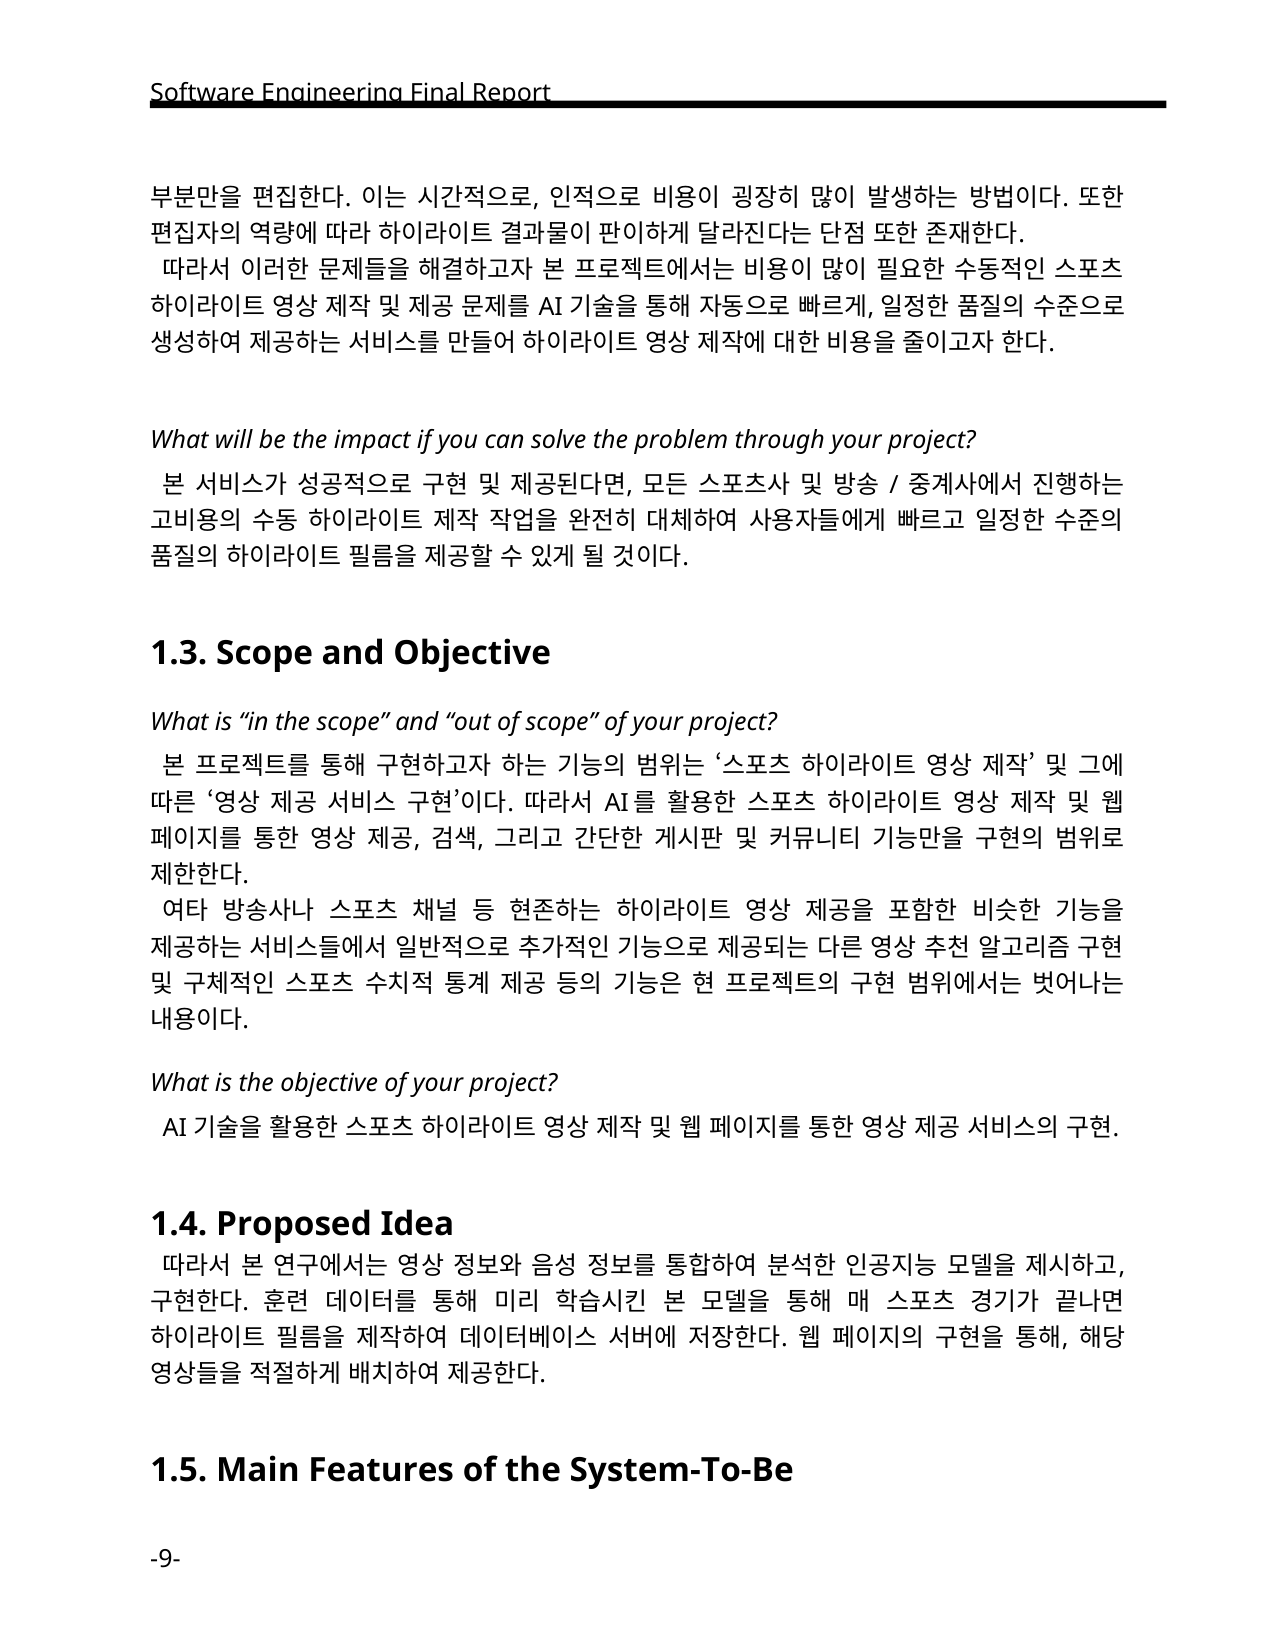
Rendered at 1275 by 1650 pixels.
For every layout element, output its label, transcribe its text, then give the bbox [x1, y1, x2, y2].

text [150, 177, 1125, 250]
text 본 프로젝트를 통해 구현하고자 하는 기능의 범위는 ‘스포츠 하이라이트 영상 제작’ 및 그에 따른 ‘영상 제공 서비스 구현’이다. 따라서 AI를 활용한 스포츠 하이라이트 영상 제작 및 웹 페이지를 통한 영상 제공, 검색, 그리고 간단한 게시판 및 커뮤니티 기능만을 구현의 범위로 제한한다. [150, 746, 1125, 891]
subtitle 1.4. Proposed Idea [150, 1200, 454, 1245]
subtitle 1.3. Scope and Objective [150, 629, 551, 674]
subtitle 1.5. Main Features of the System-To-Be [150, 1446, 794, 1492]
subtitle What is the objective of your project? [150, 1065, 1125, 1099]
text 여타 방송사나 스포츠 채널 등 현존하는 하이라이트 영상 제공을 포함한 비슷한 기능을 제공하는 서비스들에서 일반적으로 추가적인 기능으로 제공되는 다른 영상 추천 알고리즘 구현 및 구체적인 스포츠 수치적 통계 제공 등의 기능은 현 프로젝트의 구현 범위에서는 벗어나는 내용이다. [150, 891, 1125, 1036]
subtitle What will be the impact if you can solve the problem through your project? [150, 422, 1125, 456]
text 본 서비스가 성공적으로 구현 및 제공된다면, 모든 스포츠사 및 방송 / 중계사에서 진행하는 고비용의 수동 하이라이트 제작 작업을 완전히 대체하여 사용자들에게 빠르고 일정한 수준의 품질의 하이라이트 필름을 제공할 수 있게 될 것이다. [150, 464, 1125, 573]
subtitle What is “in the scope” and “out of scope” of your project? [150, 636, 1125, 737]
text AI 기술을 활용한 스포츠 하이라이트 영상 제작 및 웹 페이지를 통한 영상 제공 서비스의 구현. [150, 1107, 1125, 1144]
text 따라서 이러한 문제들을 해결하고자 본 프로젝트에서는 비용이 많이 필요한 수동적인 스포츠 하이라이트 영상 제작 및 제공 문제를 AI 기술을 통해 자동으로 빠르게, 일정한 품질의 수준으로 생성하여 제공하는 서비스를 만들어 하이라이트 영상 제작에 대한 비용을 줄이고자 한다. [150, 250, 1125, 358]
text 따라서 본 연구에서는 영상 정보와 음성 정보를 통합하여 분석한 인공지능 모델을 제시하고, 구현한다. 훈련 데이터를 통해 미리 학습시킨 본 모델을 통해 매 스포츠 경기가 끝나면 하이라이트 필름을 제작하여 데이터베이스 서버에 저장한다. 웹 페이지의 구현을 통해, 해당 영상들을 적절하게 배치하여 제공한다. [150, 1178, 1125, 1390]
